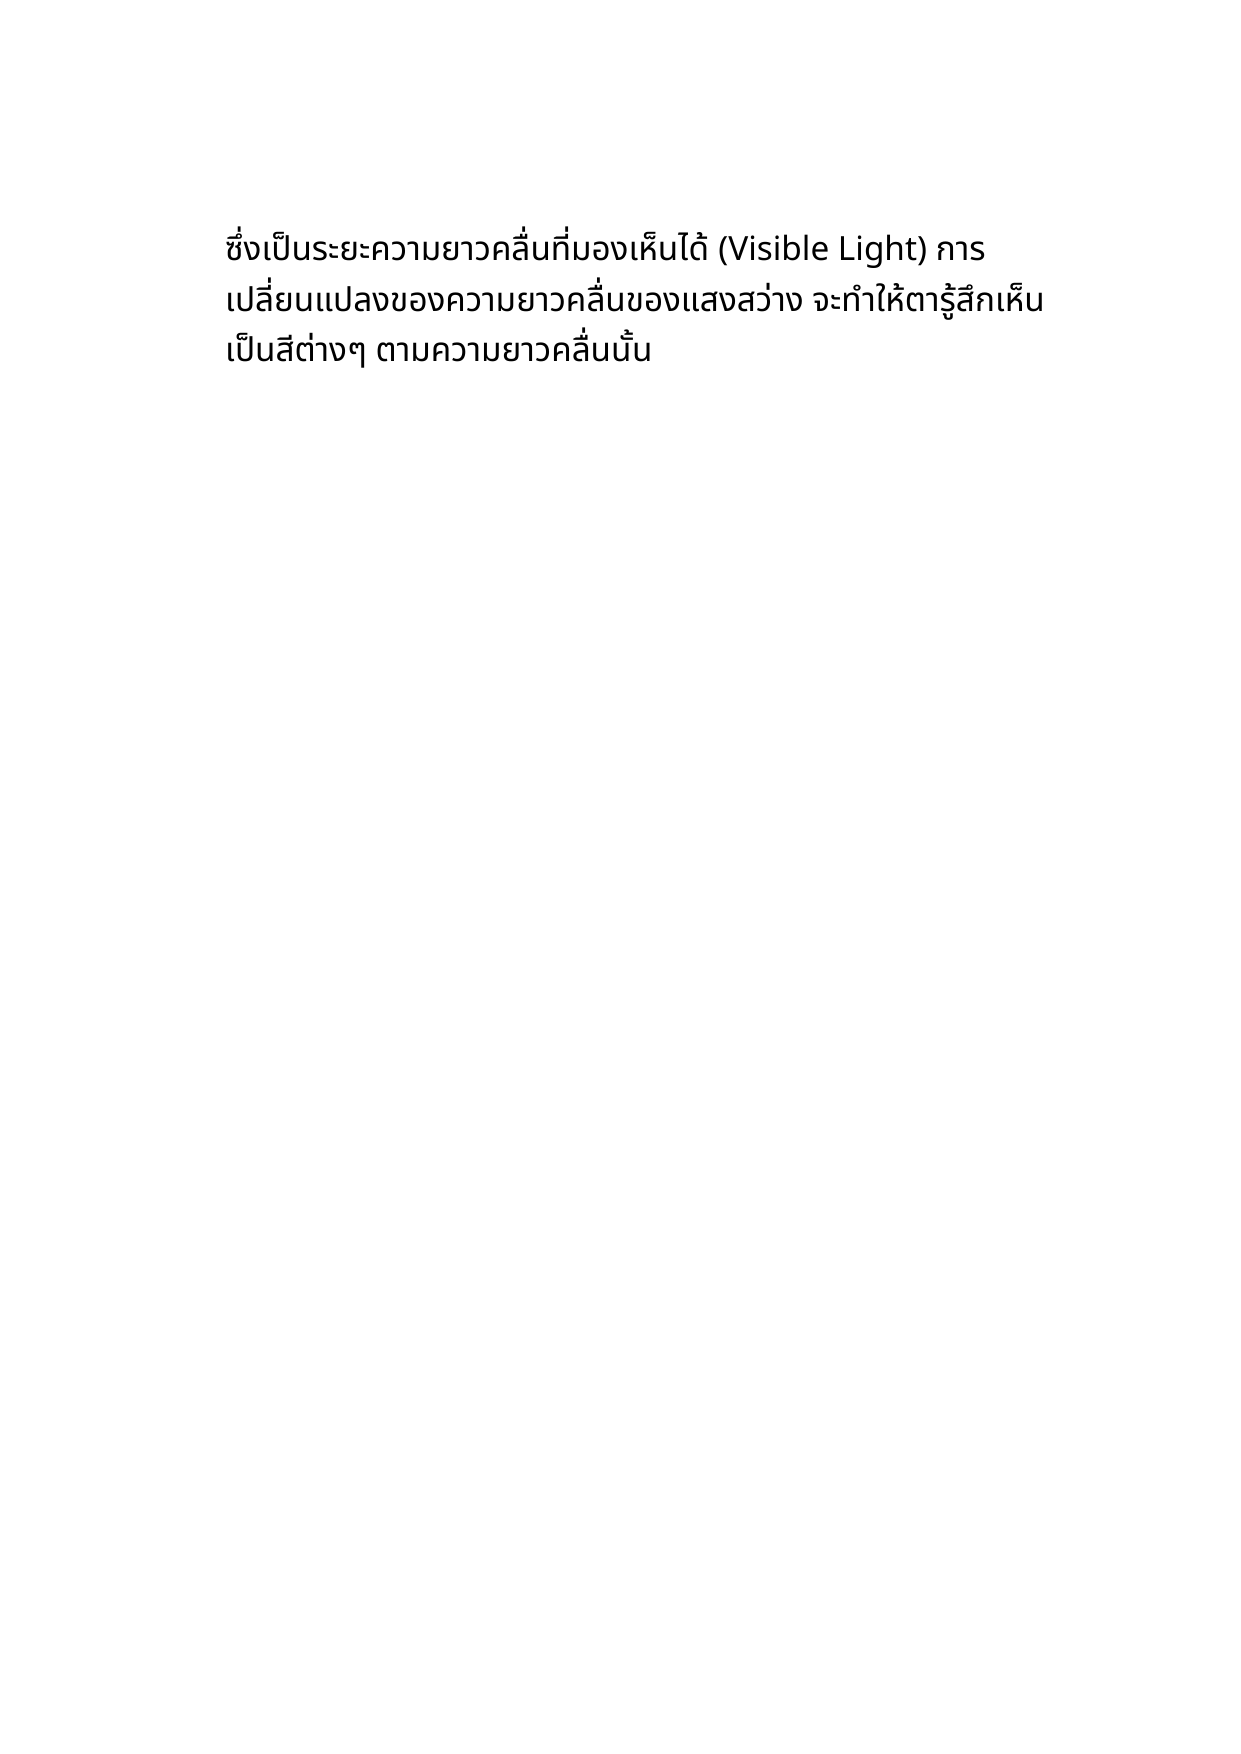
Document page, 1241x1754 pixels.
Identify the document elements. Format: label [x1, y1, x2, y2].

text [225, 225, 1090, 376]
